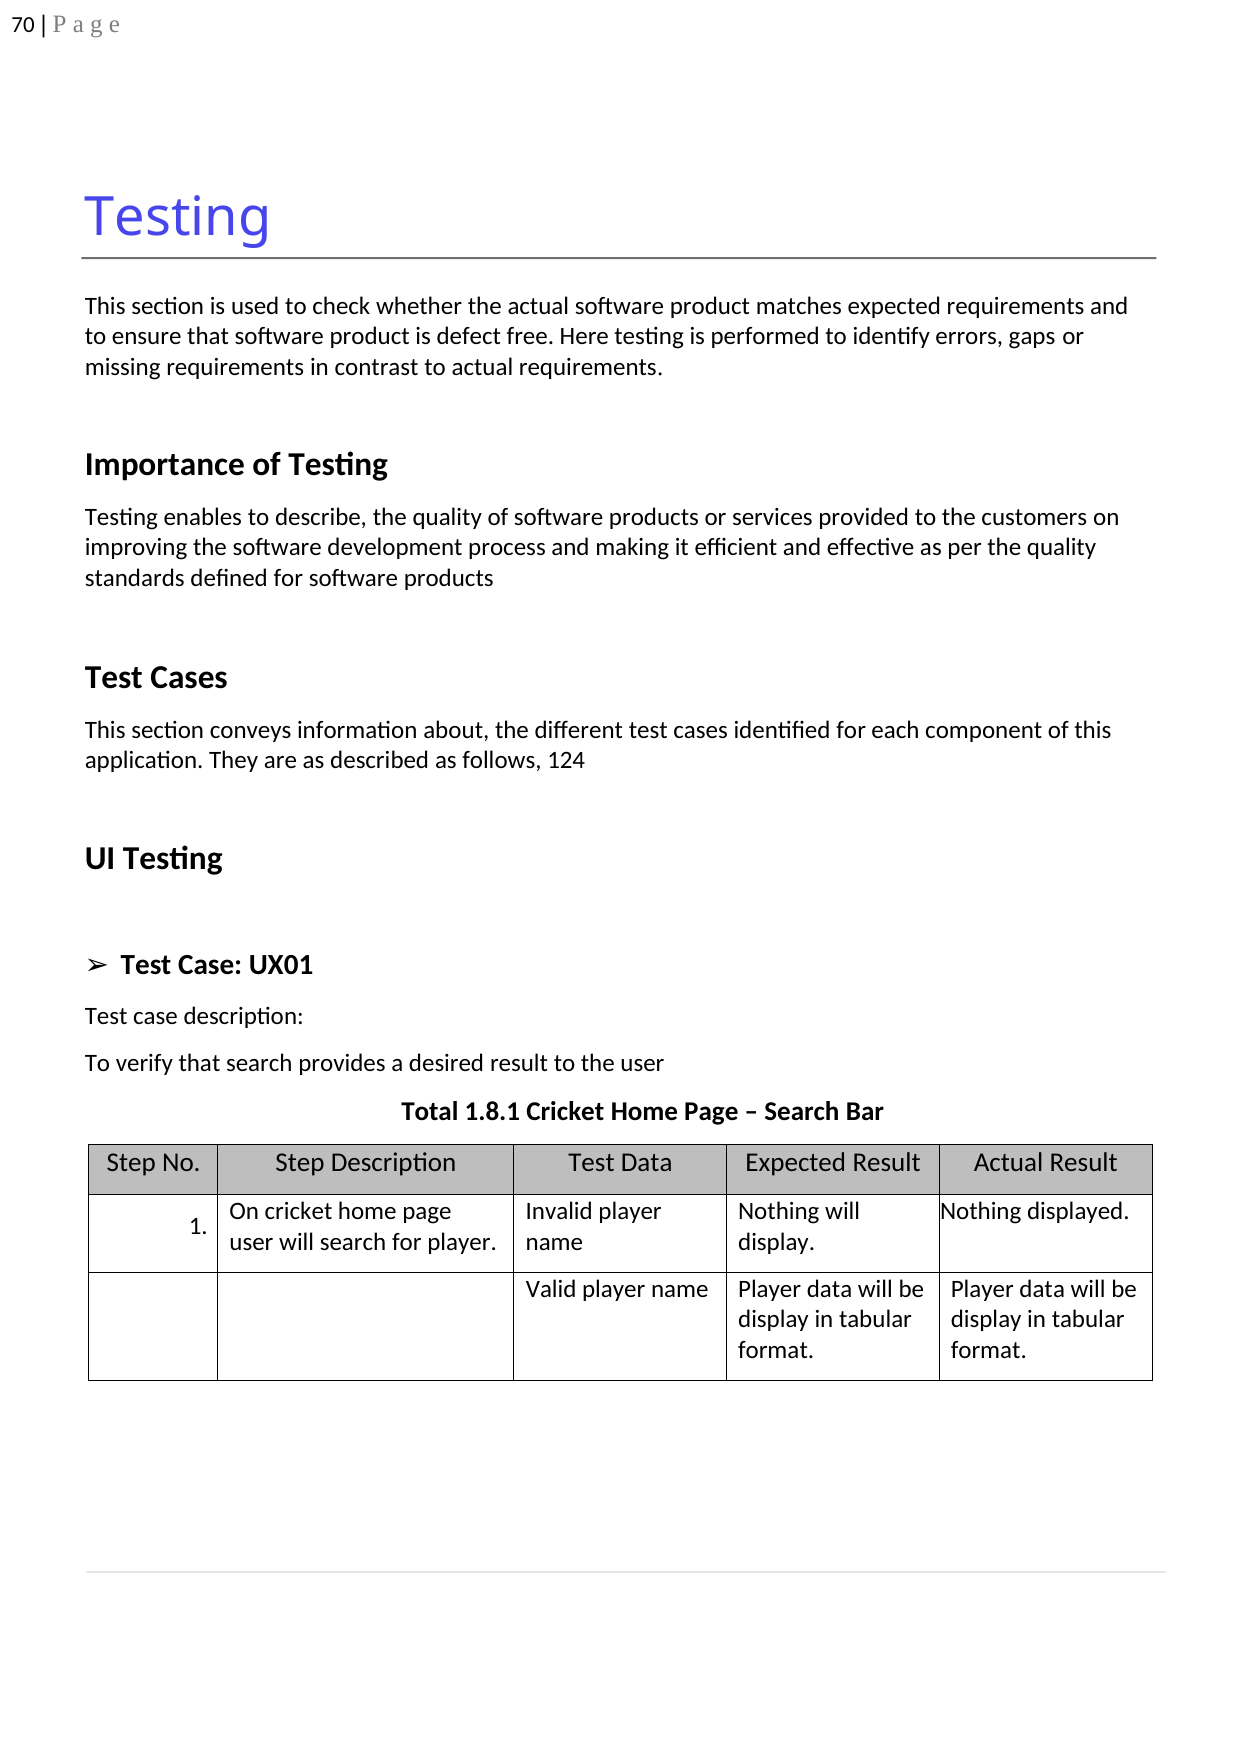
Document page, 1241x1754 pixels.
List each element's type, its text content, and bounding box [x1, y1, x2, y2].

table_cell Player data will be display in tabular format. [940, 1273, 1152, 1380]
table_cell Nothing will display. [727, 1195, 939, 1272]
table_cell On cricket home page user will search for player. [218, 1195, 513, 1272]
table_header Expected Result [727, 1145, 939, 1194]
text Test case description: [84, 1000, 1186, 1031]
table_header Actual Result [940, 1145, 1152, 1194]
table_cell Valid player name [514, 1273, 726, 1380]
table_header Step No. [89, 1145, 217, 1194]
text To verify that search provides a desired result to the user [84, 1048, 1186, 1078]
subtitle Importance of Testing [84, 443, 1186, 484]
text Testing enables to describe, the quality of software products or services provided to the customers on improving the software development process and making it efficient and effective as per the quality standards defined for software products [84, 501, 1186, 593]
table_header Step Description [218, 1145, 513, 1194]
text This section conveys information about, the different test cases identified for each component of this application. They are as described as follows, 124 [84, 714, 1186, 775]
table_cell [218, 1273, 513, 1380]
text Total 1.8.1 Cricket Home Page – Search Bar [369, 1094, 916, 1128]
subtitle UI Testing [84, 837, 1186, 877]
subtitle Test Cases [84, 656, 1186, 697]
table_cell Invalid player name [514, 1195, 726, 1272]
table_header Test Data [514, 1145, 726, 1194]
table_cell Player data will be display in tabular format. [727, 1273, 939, 1380]
table_cell [89, 1273, 217, 1380]
table_cell Nothing displayed. [940, 1195, 1152, 1272]
subtitle Testing [84, 183, 1186, 249]
table_cell 1. [89, 1195, 217, 1272]
subtitle Test Case: UX01 [84, 944, 1186, 983]
text This section is used to check whether the actual software product matches expected requirements and to ensure that software product is defect free. Here testing is performed to identify errors, gaps or missing requirements in contrast to actual requirements. [84, 290, 1143, 382]
